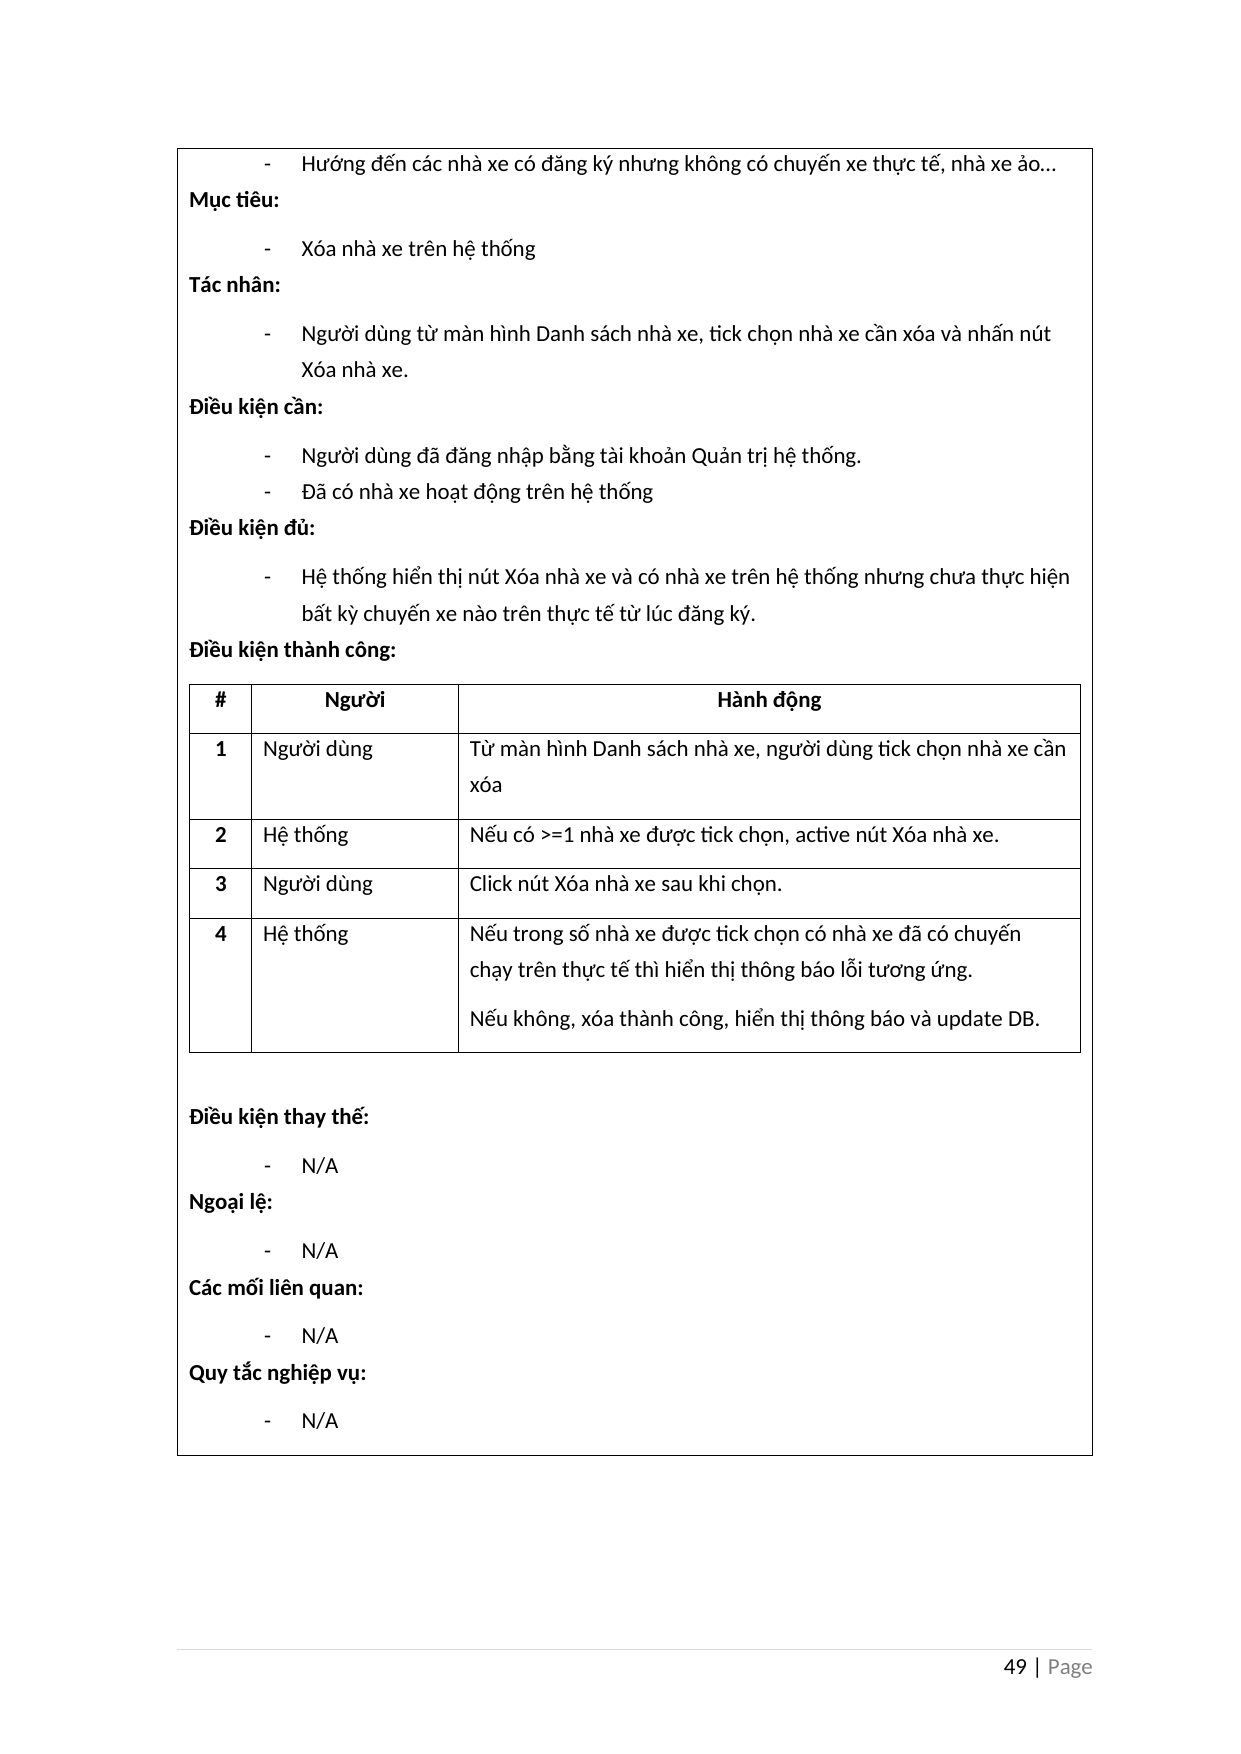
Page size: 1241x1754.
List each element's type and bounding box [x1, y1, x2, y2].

table_header [178, 149, 1092, 1455]
